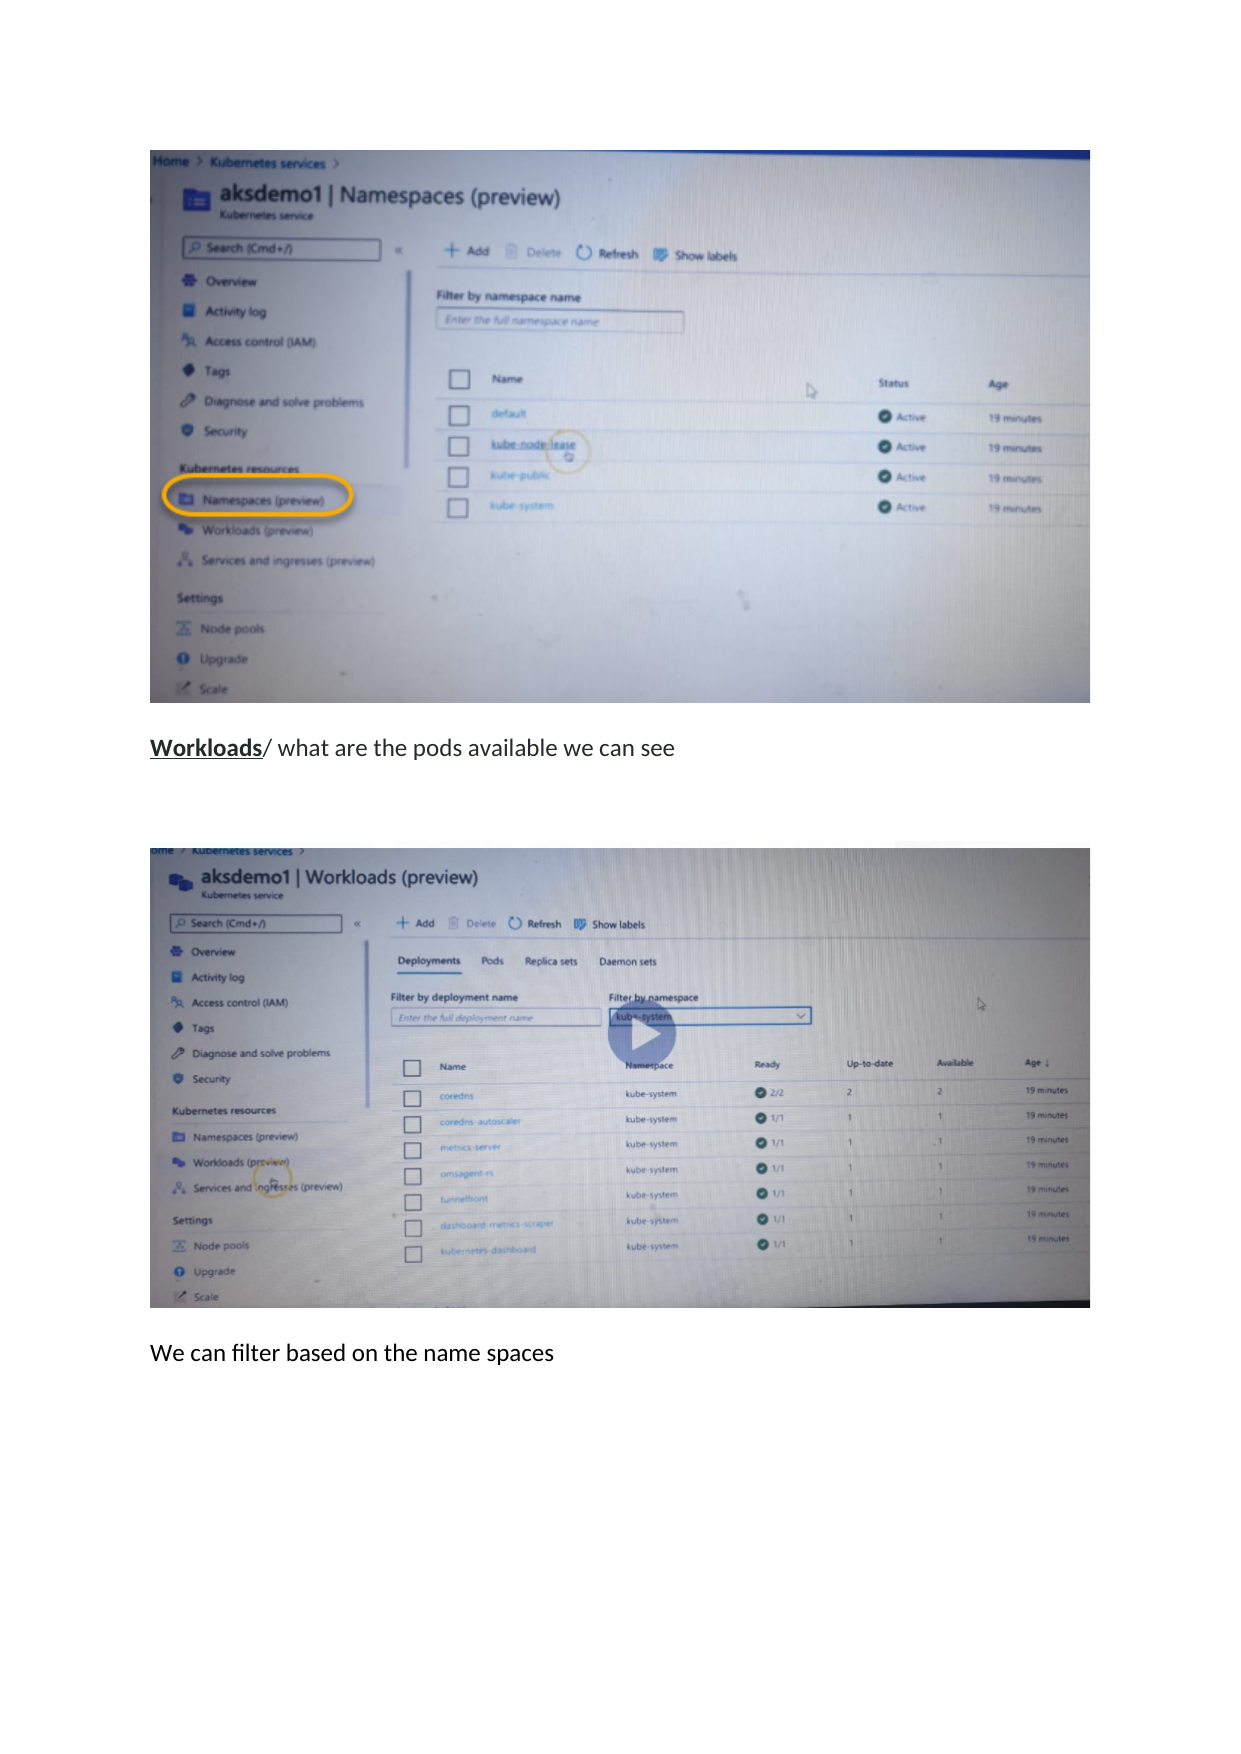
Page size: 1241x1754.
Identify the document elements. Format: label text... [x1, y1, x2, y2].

picture [150, 841, 1091, 1308]
text We can filter based on the name spaces [150, 1337, 1090, 1368]
picture [150, 150, 1091, 703]
text Workloads/ what are the pods available we can see [150, 732, 1090, 762]
